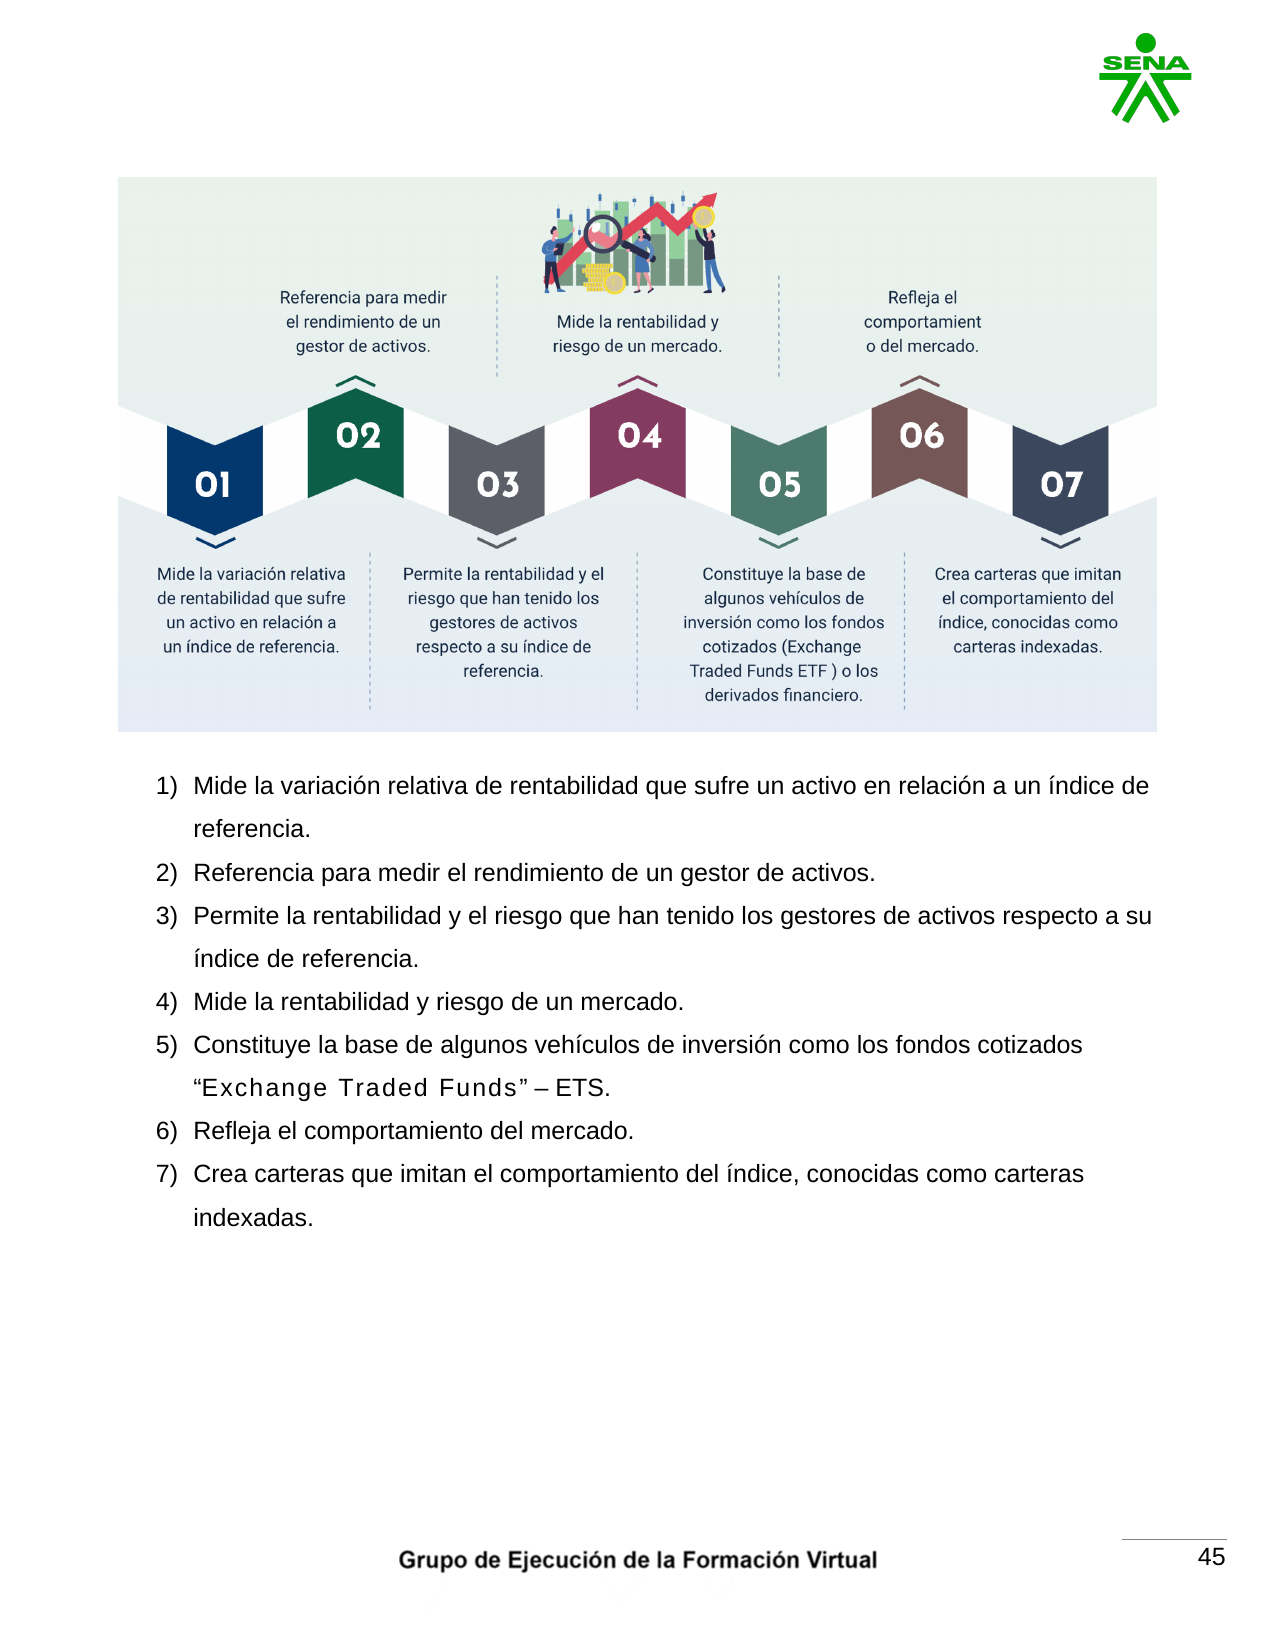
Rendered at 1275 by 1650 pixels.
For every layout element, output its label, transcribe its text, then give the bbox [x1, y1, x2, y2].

list Referencia para medir el rendimiento de un gestor de activos. [156, 857, 1157, 886]
picture [0, 1500, 1275, 1611]
list Refleja el comportamiento del mercado. [156, 1116, 1157, 1145]
list Constituye la base de algunos vehículos de inversión como los fondos cotizados “Exchange Traded Funds” – ETS. [156, 1030, 1157, 1102]
list Mide la rentabilidad y riesgo de un mercado. [156, 987, 1157, 1016]
picture [1099, 33, 1192, 123]
list Mide la variación relativa de rentabilidad que sufre un activo en relación a un índice de referencia. [156, 771, 1157, 843]
list Crea carteras que imitan el comportamiento del índice, conocidas como carteras indexadas. [156, 1159, 1157, 1231]
list Permite la rentabilidad y el riesgo que han tenido los gestores de activos respecto a su índice de referencia. [156, 901, 1157, 972]
picture [118, 177, 1157, 732]
